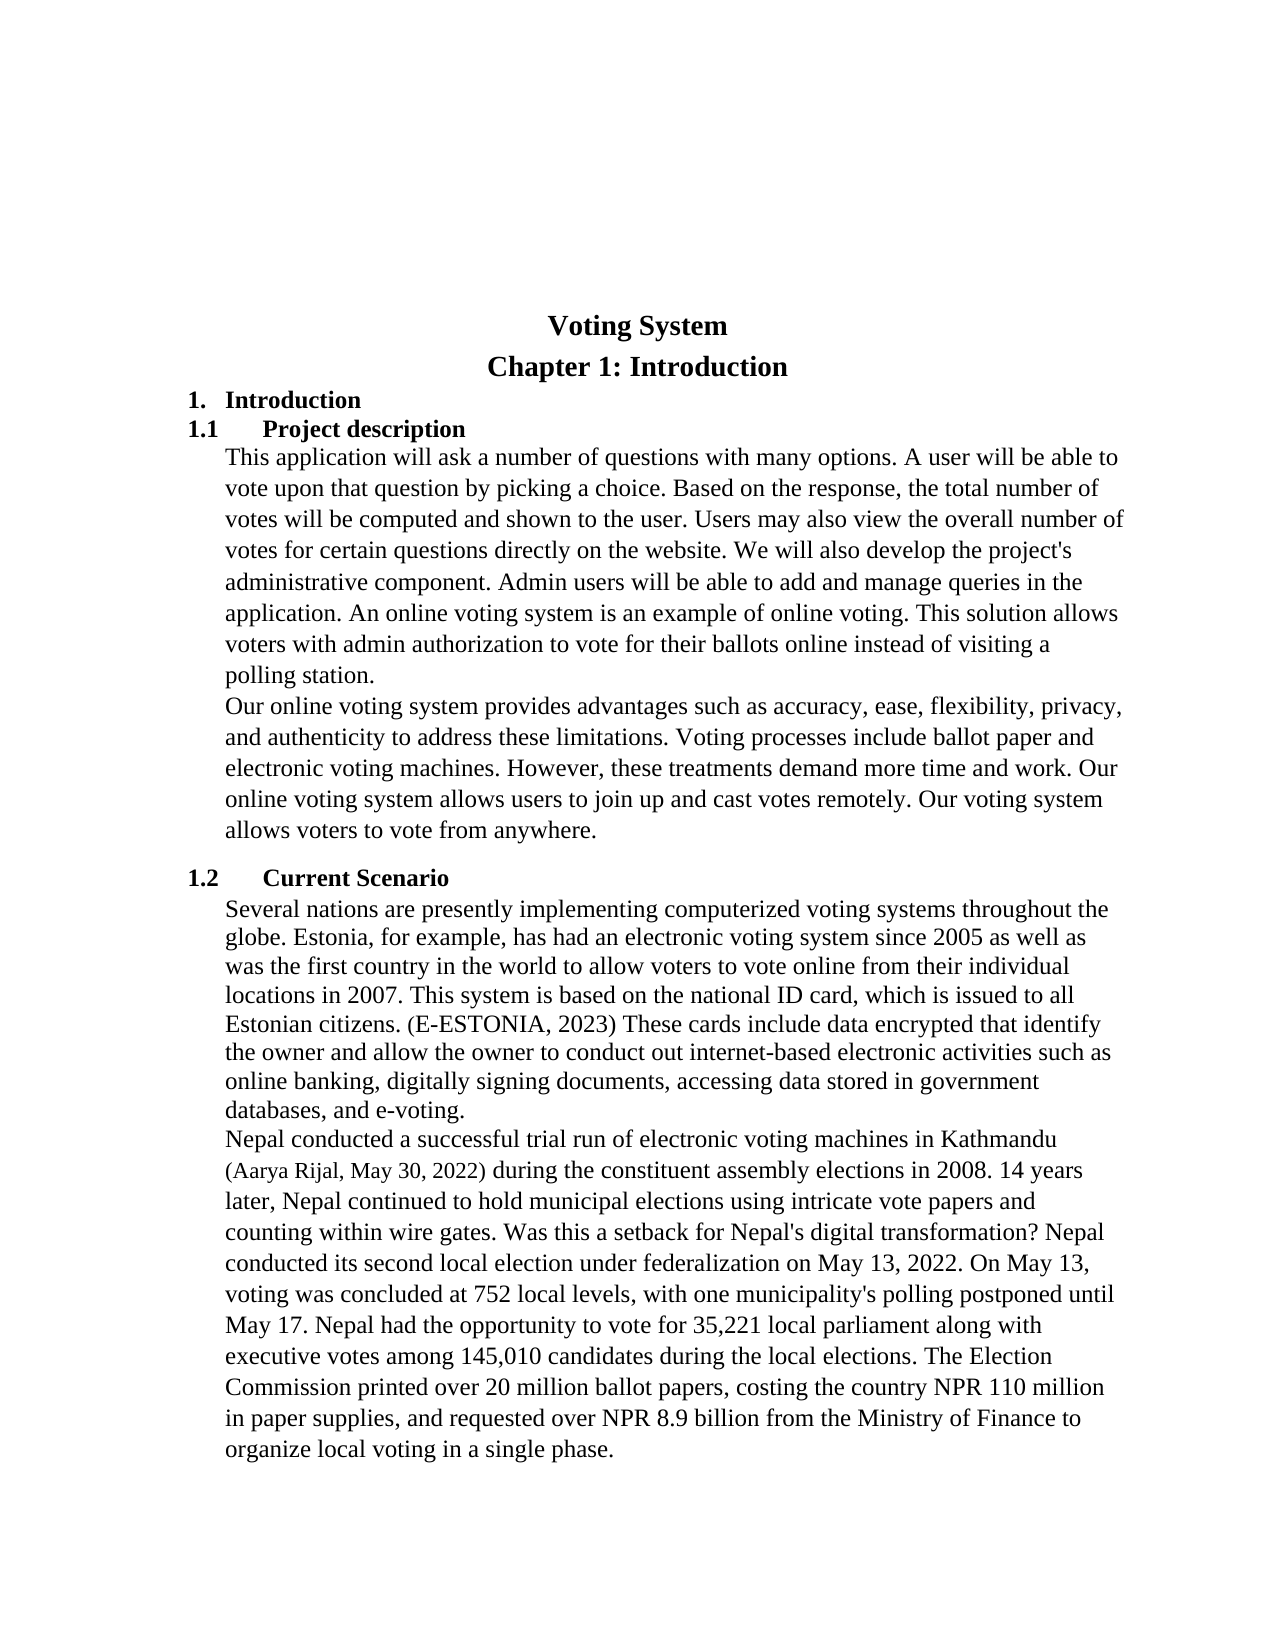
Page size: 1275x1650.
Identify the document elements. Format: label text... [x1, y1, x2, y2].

subtitle Voting System [150, 308, 1125, 342]
text This application will ask a number of questions with many options. A user will be able to vote upon that question by picking a choice. Based on the response, the total number of votes will be computed and shown to the user. Users may also view the overall number of votes for certain questions directly on the website. We will also develop the project's administrative component. Admin users will be able to add and manage queries in the application. An online voting system is an example of online voting. This solution allows voters with admin authorization to vote for their ballots online instead of visiting a polling station. Our online voting system provides advantages such as accuracy, ease, flexibility, privacy, and authenticity to address these limitations. Voting processes include ballot paper and electronic voting machines. However, these treatments demand more time and work. Our online voting system allows users to join up and cast votes remotely. Our voting system allows voters to vote from anywhere. [225, 442, 1125, 844]
list Several nations are presently implementing computerized voting systems throughout the globe. Estonia, for example, has had an electronic voting system since 2005 as well as was the first country in the world to allow voters to vote online from their individual locations in 2007. This system is based on the national ID card, which is issued to all Estonian citizens. (E-ESTONIA, 2023) These cards include data encrypted that identify the owner and allow the owner to conduct out internet-based electronic activities such as online banking, digitally signing documents, accessing data stored in government databases, and e-voting. [225, 894, 1125, 1124]
subtitle Chapter 1: Introduction [150, 349, 1125, 382]
list Project description [187, 414, 1125, 442]
list Introduction [187, 385, 1125, 414]
list Current Scenario [187, 863, 1125, 891]
text Nepal conducted a successful trial run of electronic voting machines in Kathmandu (Aarya Rijal, May 30, 2022) during the constituent assembly elections in 2008. 14 years later, Nepal continued to hold municipal elections using intricate vote papers and counting within wire gates. Was this a setback for Nepal's digital transformation? Nepal conducted its second local election under federalization on May 13, 2022. On May 13, voting was concluded at 752 local levels, with one municipality's polling postponed until May 17. Nepal had the opportunity to vote for 35,221 local parliament along with executive votes among 145,010 candidates during the local elections. The Election Commission printed over 20 million ballot papers, costing the country NPR 110 million in paper supplies, and requested over NPR 8.9 billion from the Ministry of Finance to organize local voting in a single phase. [225, 1124, 1125, 1463]
